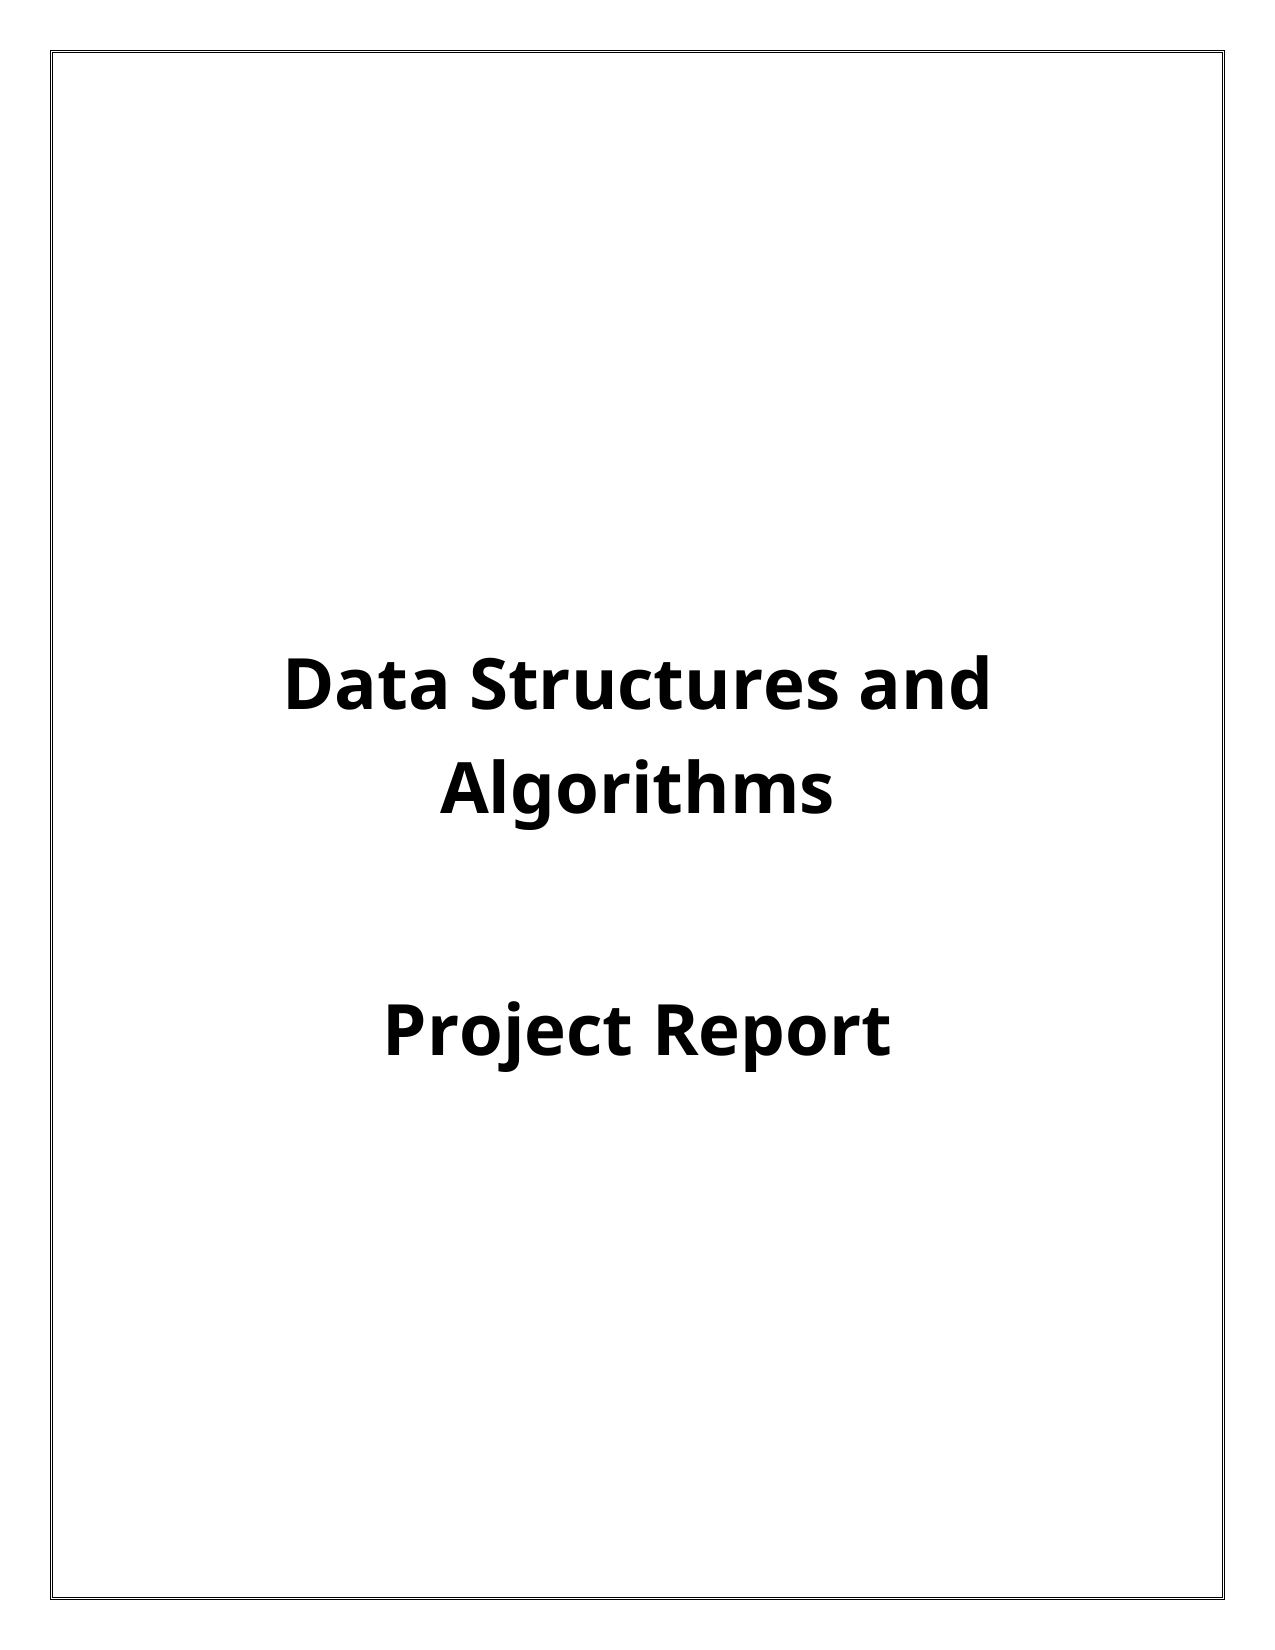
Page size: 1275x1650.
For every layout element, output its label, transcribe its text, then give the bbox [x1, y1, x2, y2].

text Data Structures and Algorithms [150, 633, 1125, 834]
text Project Report [150, 979, 1125, 1076]
